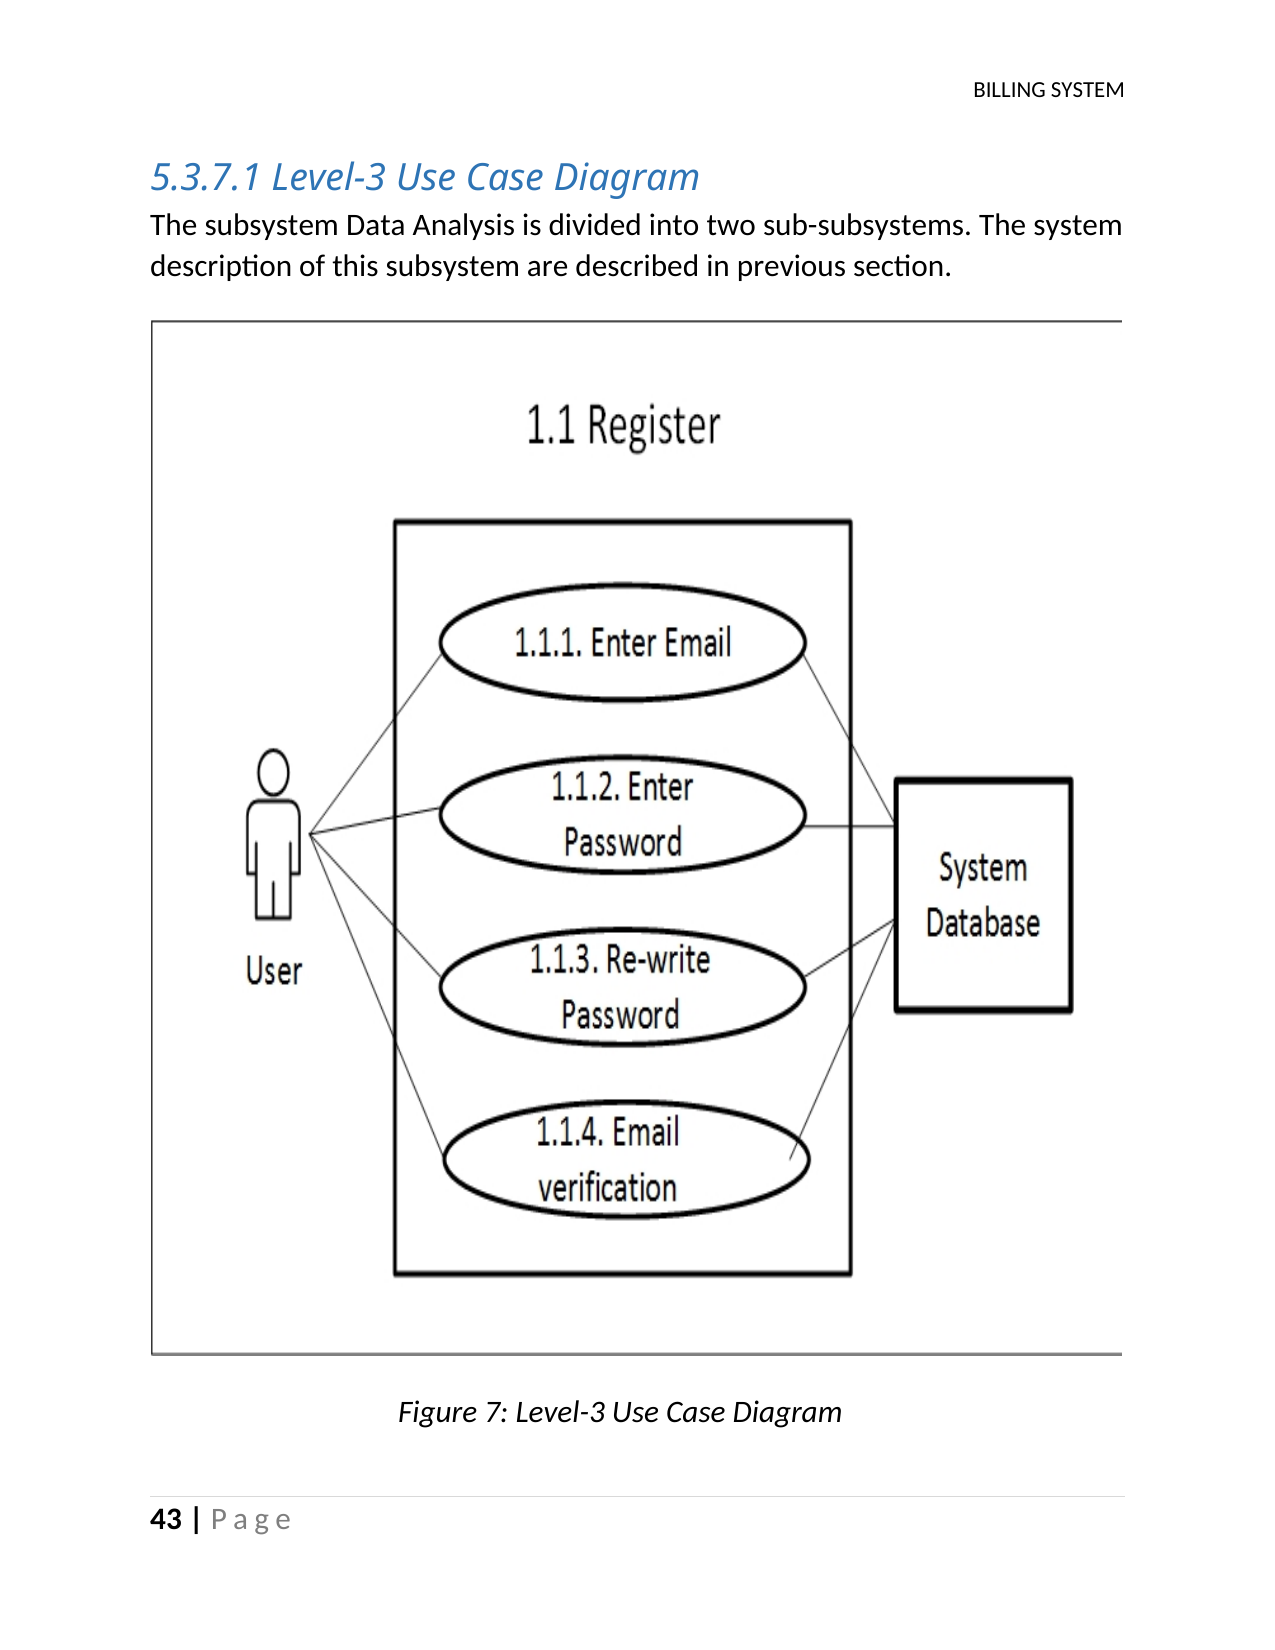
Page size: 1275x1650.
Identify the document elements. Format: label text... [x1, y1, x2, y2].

text The subsystem Data Analysis is divided into two sub-subsystems. The system description of this subsystem are described in previous section. [150, 205, 1125, 284]
subtitle 5.3.7.1 Level-3 Use Case Diagram [150, 150, 1125, 201]
picture [150, 320, 1122, 1353]
